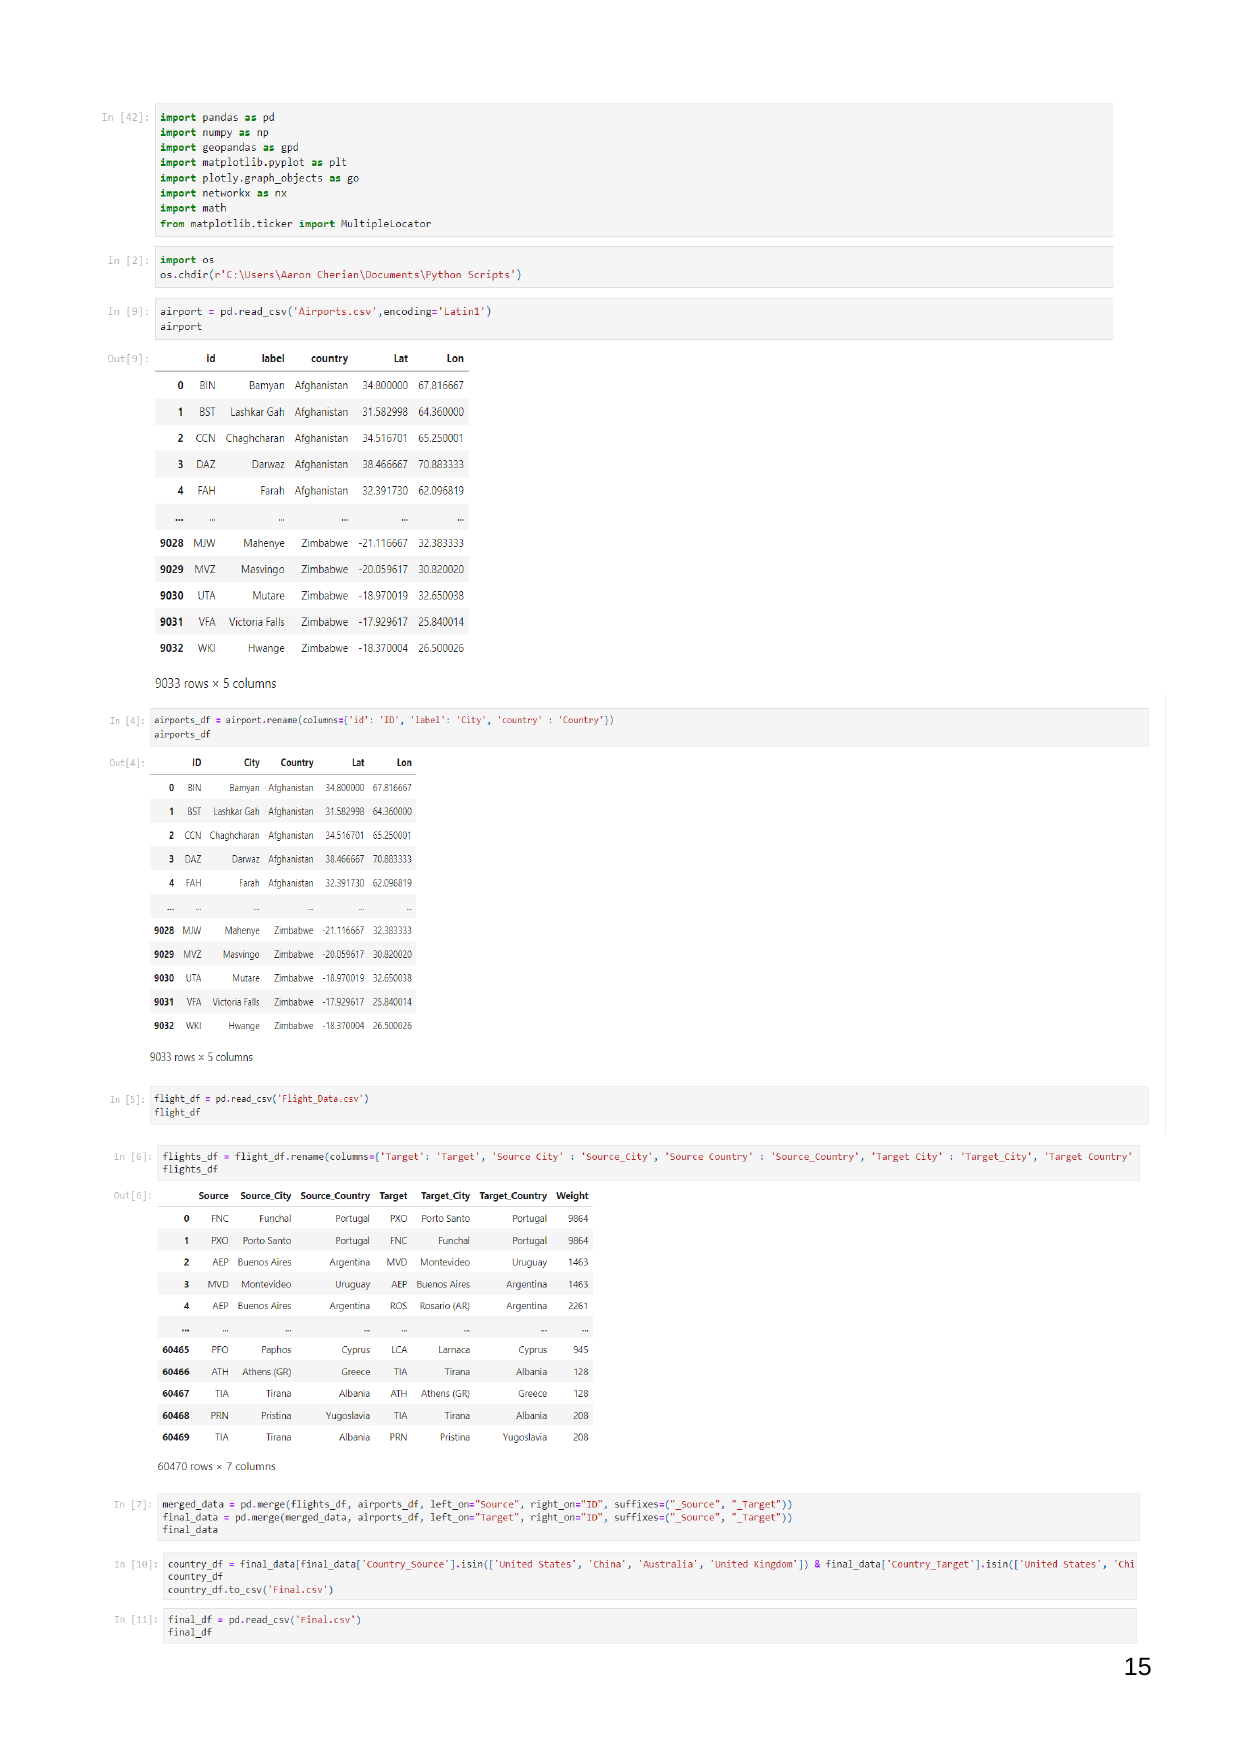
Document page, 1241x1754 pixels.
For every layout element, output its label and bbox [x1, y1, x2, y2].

picture [88, 88, 1166, 1646]
